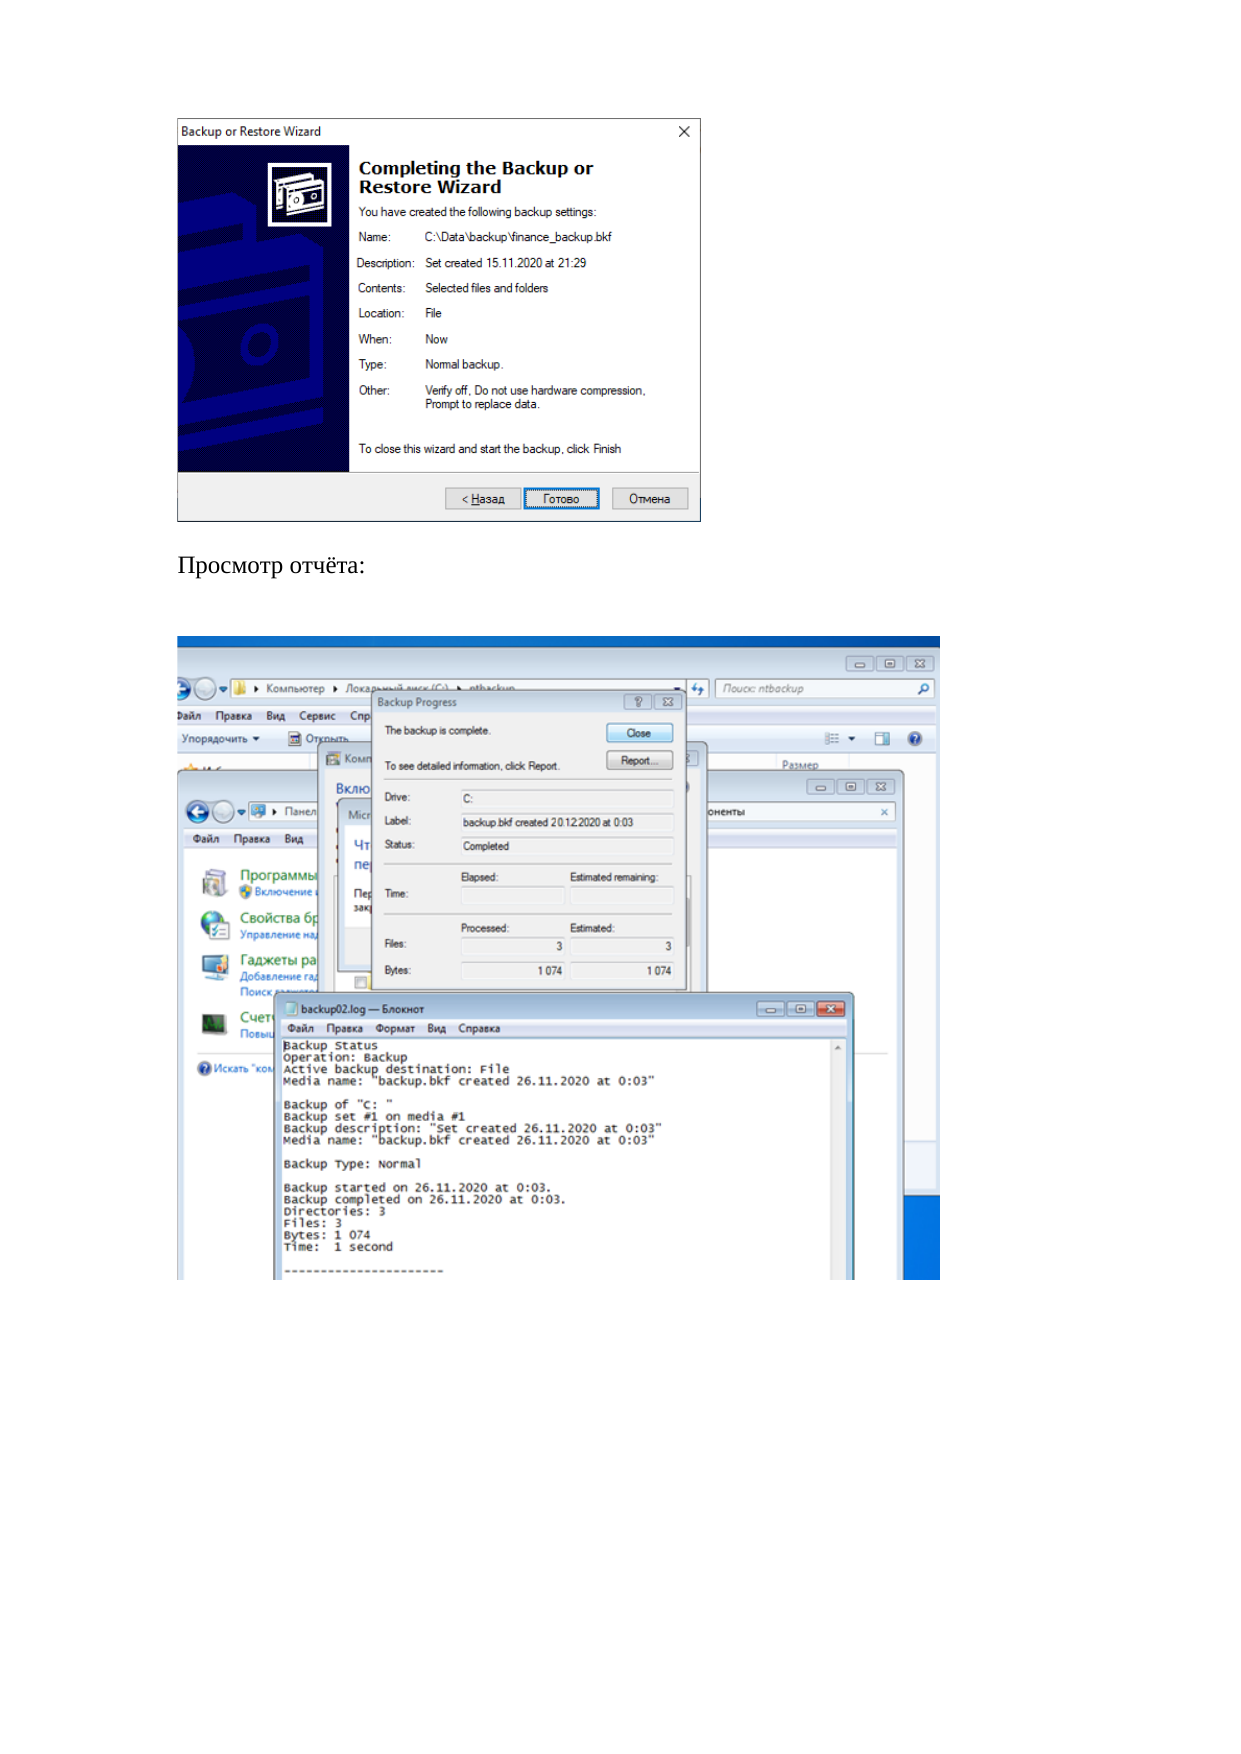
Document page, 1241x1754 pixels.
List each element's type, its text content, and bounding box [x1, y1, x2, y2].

picture [177, 118, 701, 522]
picture [177, 636, 940, 1280]
text Просмотр отчёта: [177, 551, 1152, 579]
